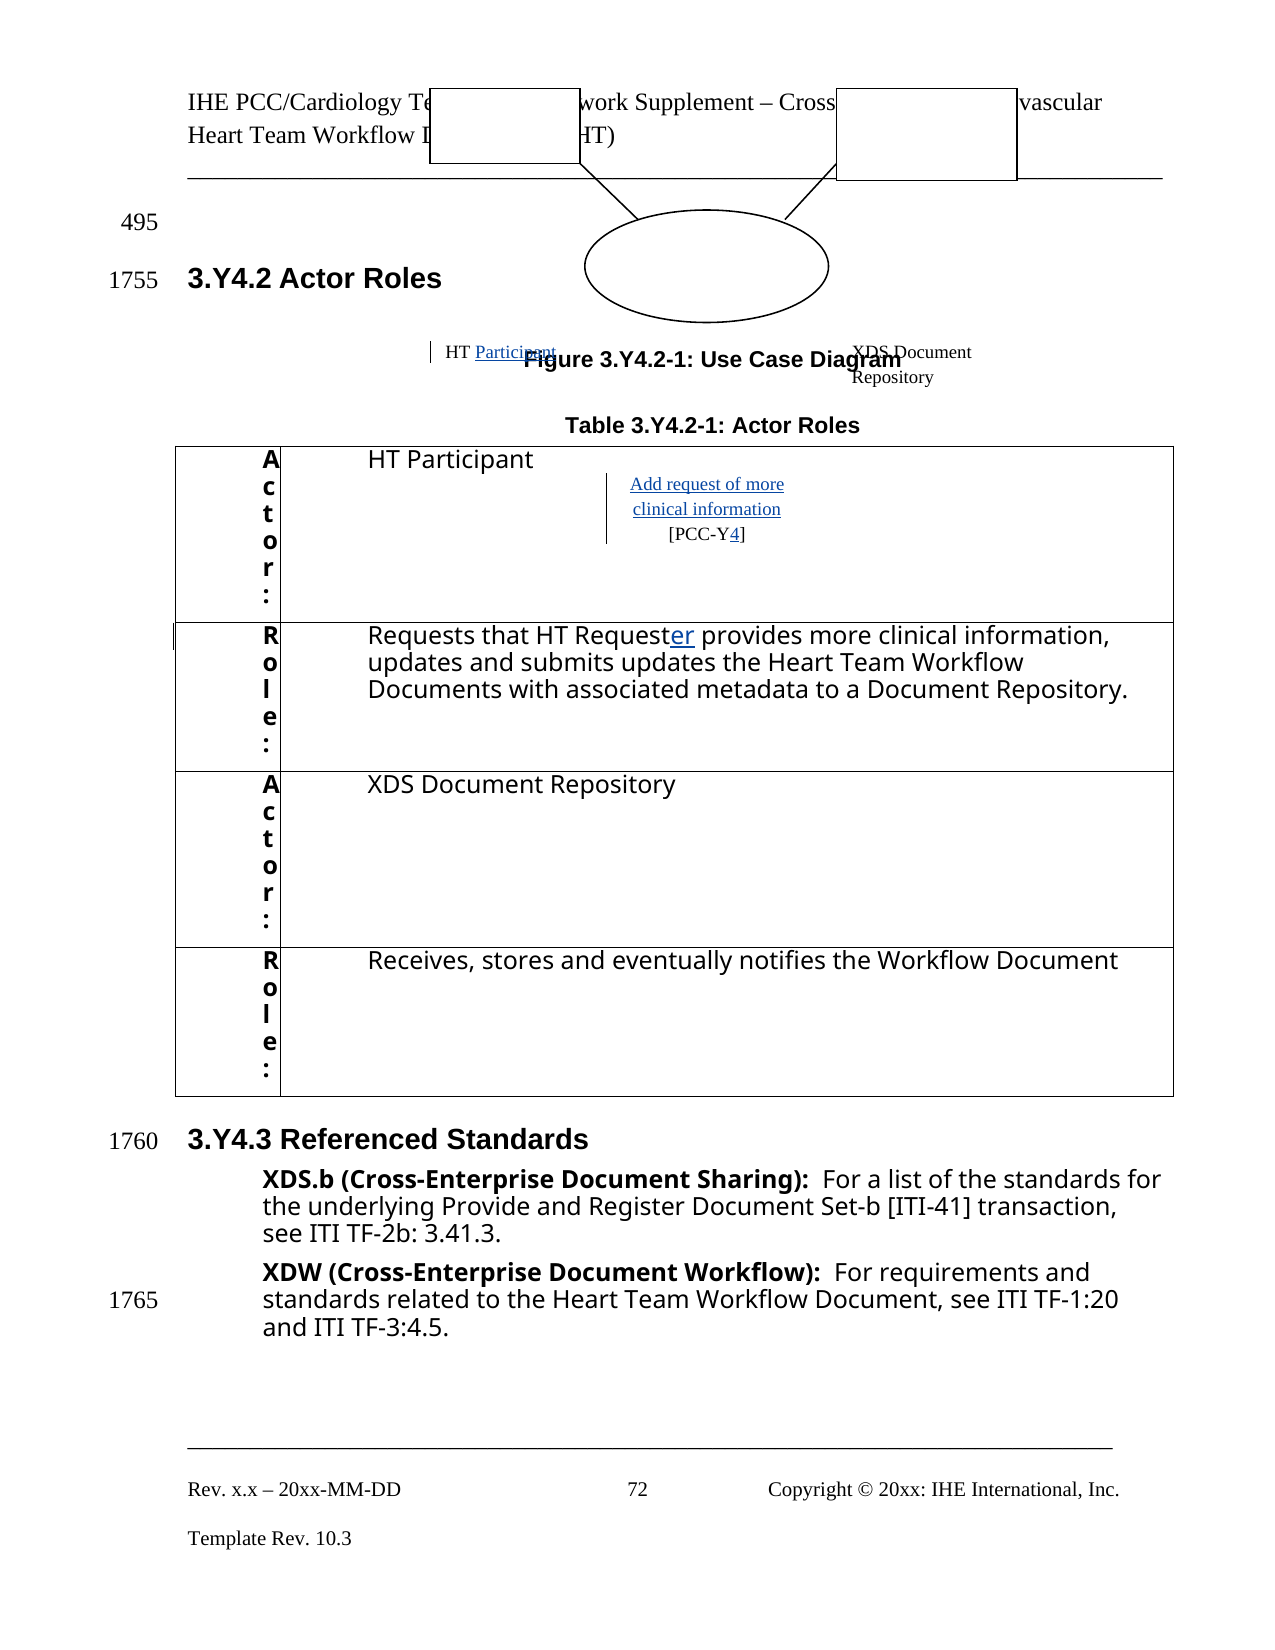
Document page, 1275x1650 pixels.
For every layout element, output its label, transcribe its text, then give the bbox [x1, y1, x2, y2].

table_header Actor: [176, 447, 280, 622]
subtitle 3.Y4.2 Actor Roles [187, 261, 599, 295]
table_cell XDS Document Repository [281, 772, 1173, 947]
table_cell Requests that HT Request provides more clinical information, updates and submits updates the Heart Team Workflow Documents with associated metadata to a Document Repository. [281, 623, 1173, 771]
table_header HT Participant [281, 447, 1173, 622]
text XDS.b (Cross-Enterprise Document Sharing): For a list of the standards for the underlying Provide and Register Document Set-b [ITI-41] transaction, see ITI TF-2b: 3.41.3. [262, 1166, 1162, 1248]
subtitle 3.Y4.2 Actor Roles [814, 261, 1162, 295]
text XDW (Cross-Enterprise Document Workflow): For requirements and standards related to the Heart Team Workflow Document, see ITI TF-1:20 and ITI TF-3:4.5. [262, 1260, 1162, 1341]
table_cell Role: [176, 623, 280, 771]
subtitle 3.Y4.3 Referenced Standards [187, 1122, 1162, 1155]
table_cell Actor: [176, 772, 280, 947]
title Figure 3.Y4.2-1: Use Case Diagram [262, 346, 1162, 373]
title Table 3.Y4.2-1: Actor Roles [262, 412, 1162, 439]
table_cell Role: [176, 948, 280, 1096]
table_cell Receives, stores and eventually notifies the Workflow Document [281, 948, 1173, 1096]
